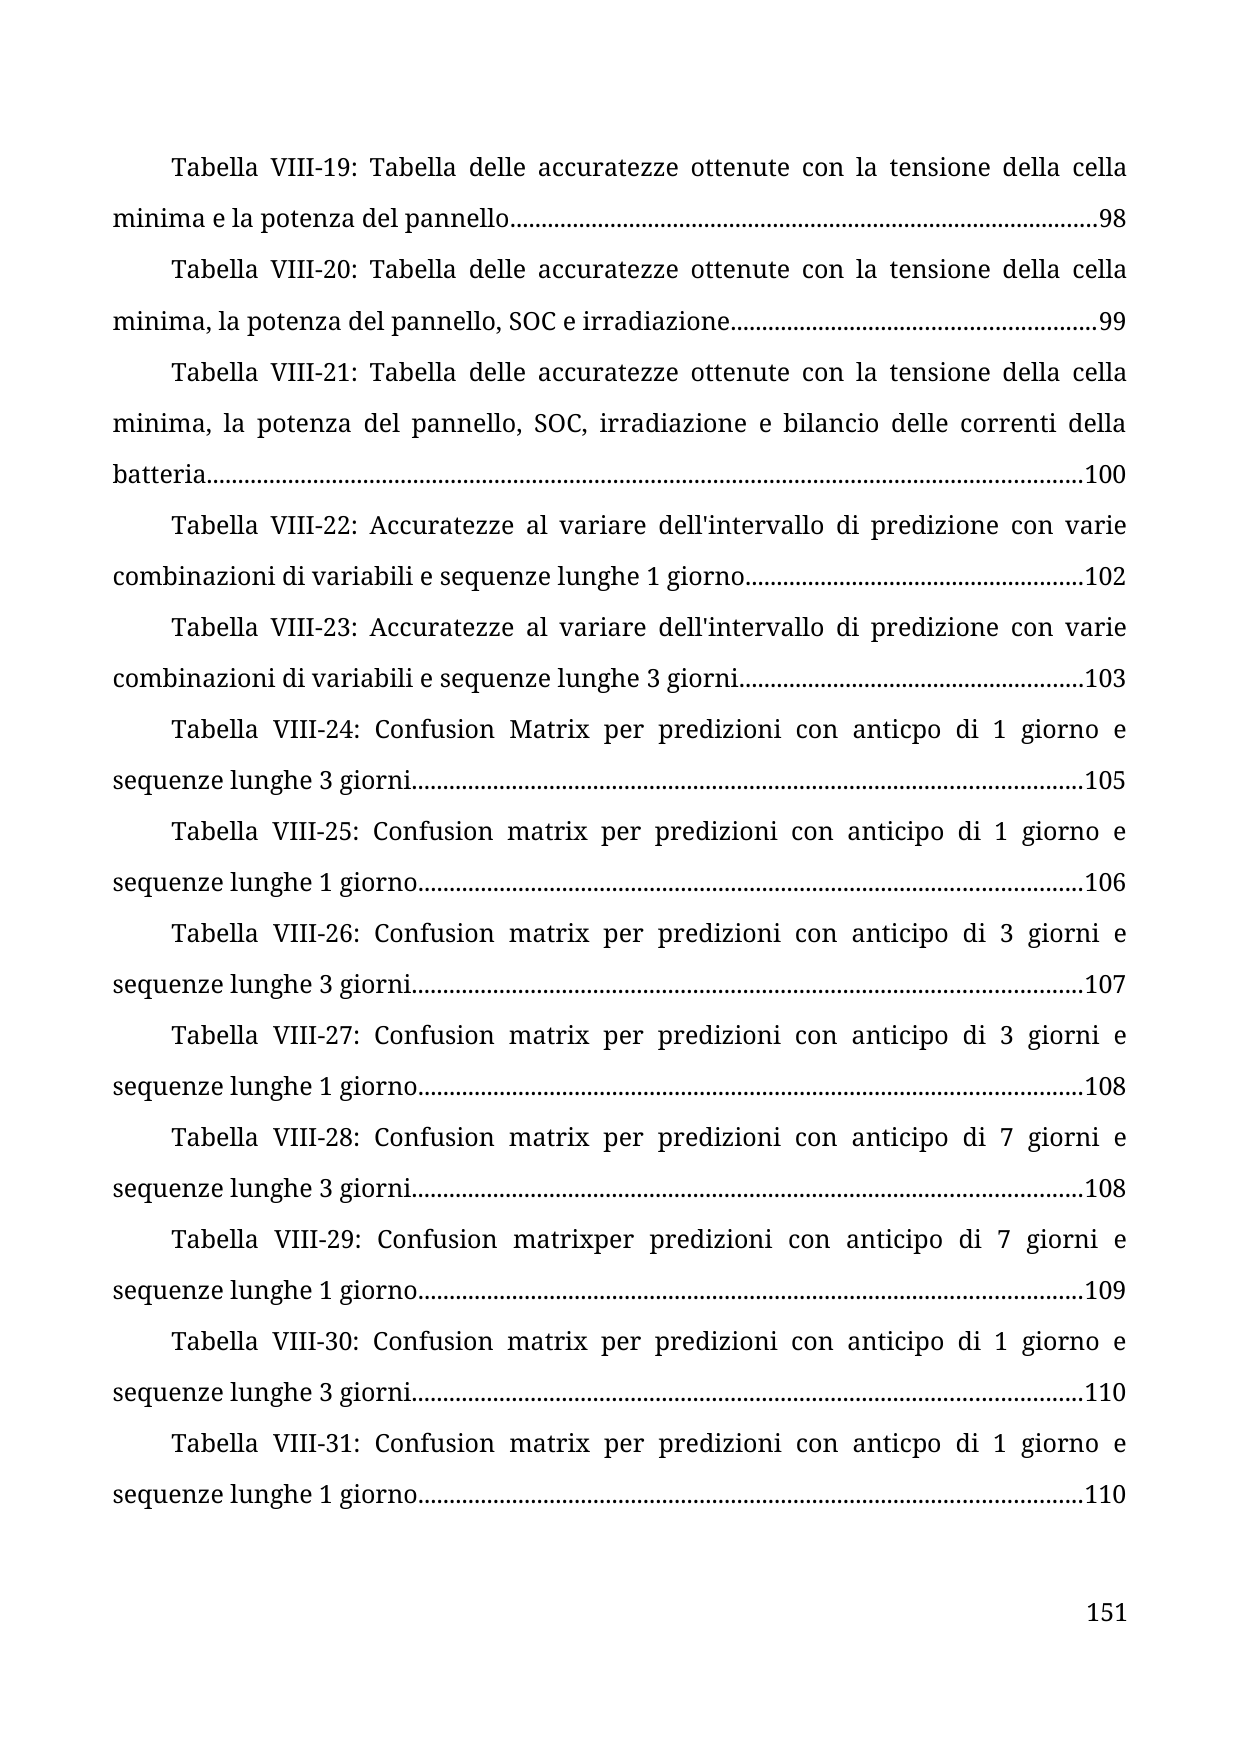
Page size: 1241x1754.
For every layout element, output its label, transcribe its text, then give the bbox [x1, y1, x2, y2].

text Tabella VIII-23: Accuratezze al variare dell'intervallo di predizione con varie combinazioni di variabili e sequenze lunghe 3 giorni 103 [112, 609, 1128, 694]
text Tabella VIII-20: Tabella delle accuratezze ottenute con la tensione della cella minima, la potenza del pannello, SOC e irradiazione 99 [112, 252, 1128, 337]
text Tabella VIII-22: Accuratezze al variare dell'intervallo di predizione con varie combinazioni di variabili e sequenze lunghe 1 giorno 102 [112, 507, 1128, 592]
text Tabella VIII-26: Confusion matrix per predizioni con anticipo di 3 giorni e sequenze lunghe 3 giorni 107 [112, 916, 1128, 1001]
text Tabella VIII-28: Confusion matrix per predizioni con anticipo di 7 giorni e sequenze lunghe 3 giorni 108 [112, 1120, 1128, 1205]
text Tabella VIII-25: Confusion matrix per predizioni con anticipo di 1 giorno e sequenze lunghe 1 giorno 106 [112, 813, 1128, 899]
text Tabella VIII-31: Confusion matrix per predizioni con anticpo di 1 giorno e sequenze lunghe 1 giorno 110 [112, 1426, 1128, 1511]
text Tabella VIII-27: Confusion matrix per predizioni con anticipo di 3 giorni e sequenze lunghe 1 giorno 108 [112, 1018, 1128, 1103]
text Tabella VIII-21: Tabella delle accuratezze ottenute con la tensione della cella minima, la potenza del pannello, SOC, irradiazione e bilancio delle correnti della batteria 100 [112, 354, 1128, 490]
text Tabella VIII-29: Confusion matrixper predizioni con anticipo di 7 giorni e sequenze lunghe 1 giorno 109 [112, 1222, 1128, 1307]
text Tabella VIII-24: Confusion Matrix per predizioni con anticpo di 1 giorno e sequenze lunghe 3 giorni 105 [112, 711, 1128, 797]
text Tabella VIII-19: Tabella delle accuratezze ottenute con la tensione della cella minima e la potenza del pannello 98 [112, 150, 1128, 235]
text Tabella VIII-30: Confusion matrix per predizioni con anticipo di 1 giorno e sequenze lunghe 3 giorni 110 [112, 1324, 1128, 1409]
